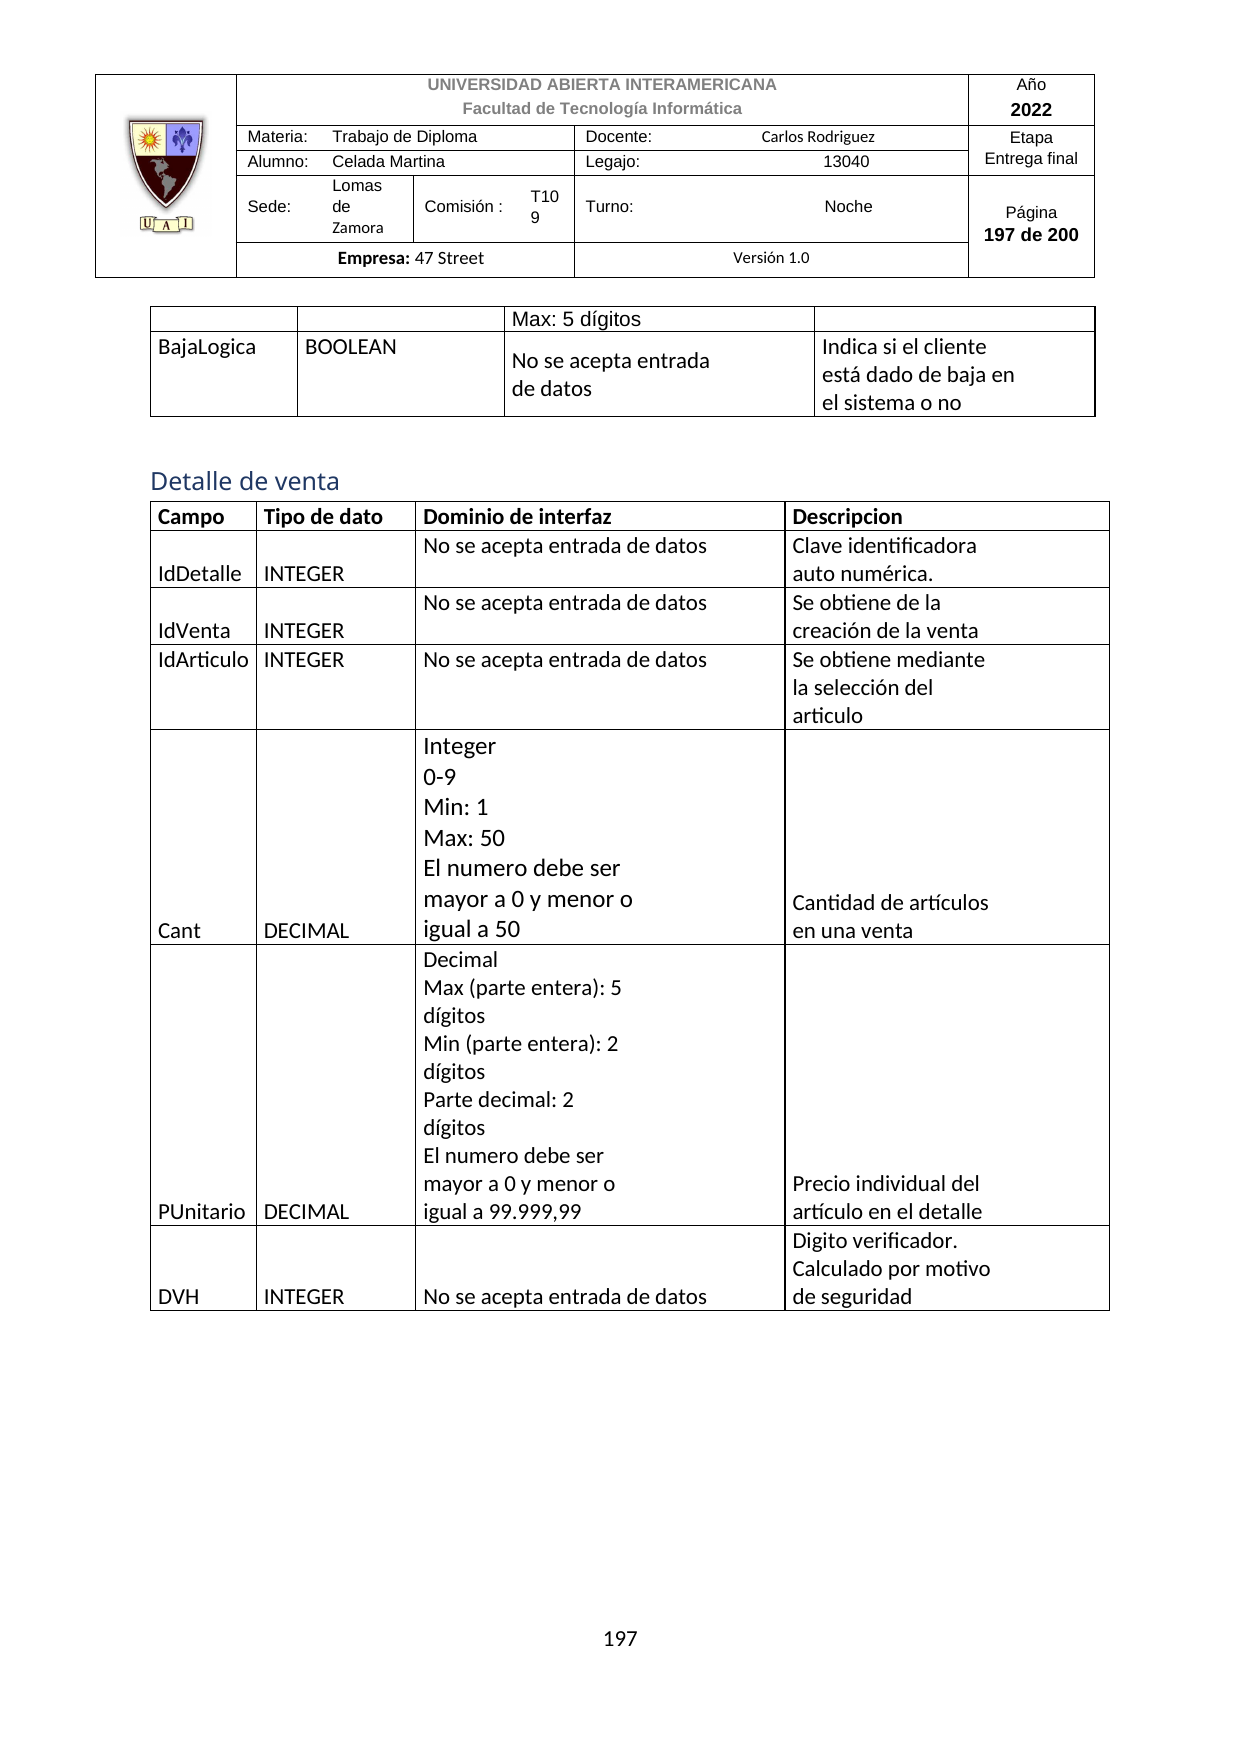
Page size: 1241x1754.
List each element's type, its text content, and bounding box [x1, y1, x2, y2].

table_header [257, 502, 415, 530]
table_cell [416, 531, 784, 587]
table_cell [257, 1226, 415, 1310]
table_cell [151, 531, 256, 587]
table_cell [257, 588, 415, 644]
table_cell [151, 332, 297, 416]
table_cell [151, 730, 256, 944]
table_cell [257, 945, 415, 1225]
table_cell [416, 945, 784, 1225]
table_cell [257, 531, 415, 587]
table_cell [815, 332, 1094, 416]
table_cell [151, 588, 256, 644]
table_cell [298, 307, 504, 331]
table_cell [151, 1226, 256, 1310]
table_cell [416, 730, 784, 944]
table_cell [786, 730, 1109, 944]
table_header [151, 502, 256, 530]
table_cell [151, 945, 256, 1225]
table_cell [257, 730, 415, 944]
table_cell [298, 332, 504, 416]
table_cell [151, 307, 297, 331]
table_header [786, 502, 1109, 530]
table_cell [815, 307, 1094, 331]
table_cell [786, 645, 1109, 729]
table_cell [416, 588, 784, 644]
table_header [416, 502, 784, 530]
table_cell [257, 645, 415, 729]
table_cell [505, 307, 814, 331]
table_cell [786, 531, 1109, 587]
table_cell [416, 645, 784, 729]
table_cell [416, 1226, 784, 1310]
picture [120, 111, 212, 237]
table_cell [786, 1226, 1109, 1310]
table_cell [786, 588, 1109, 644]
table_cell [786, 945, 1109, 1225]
subtitle Detalle de venta [150, 464, 1090, 498]
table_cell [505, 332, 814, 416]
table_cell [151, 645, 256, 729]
